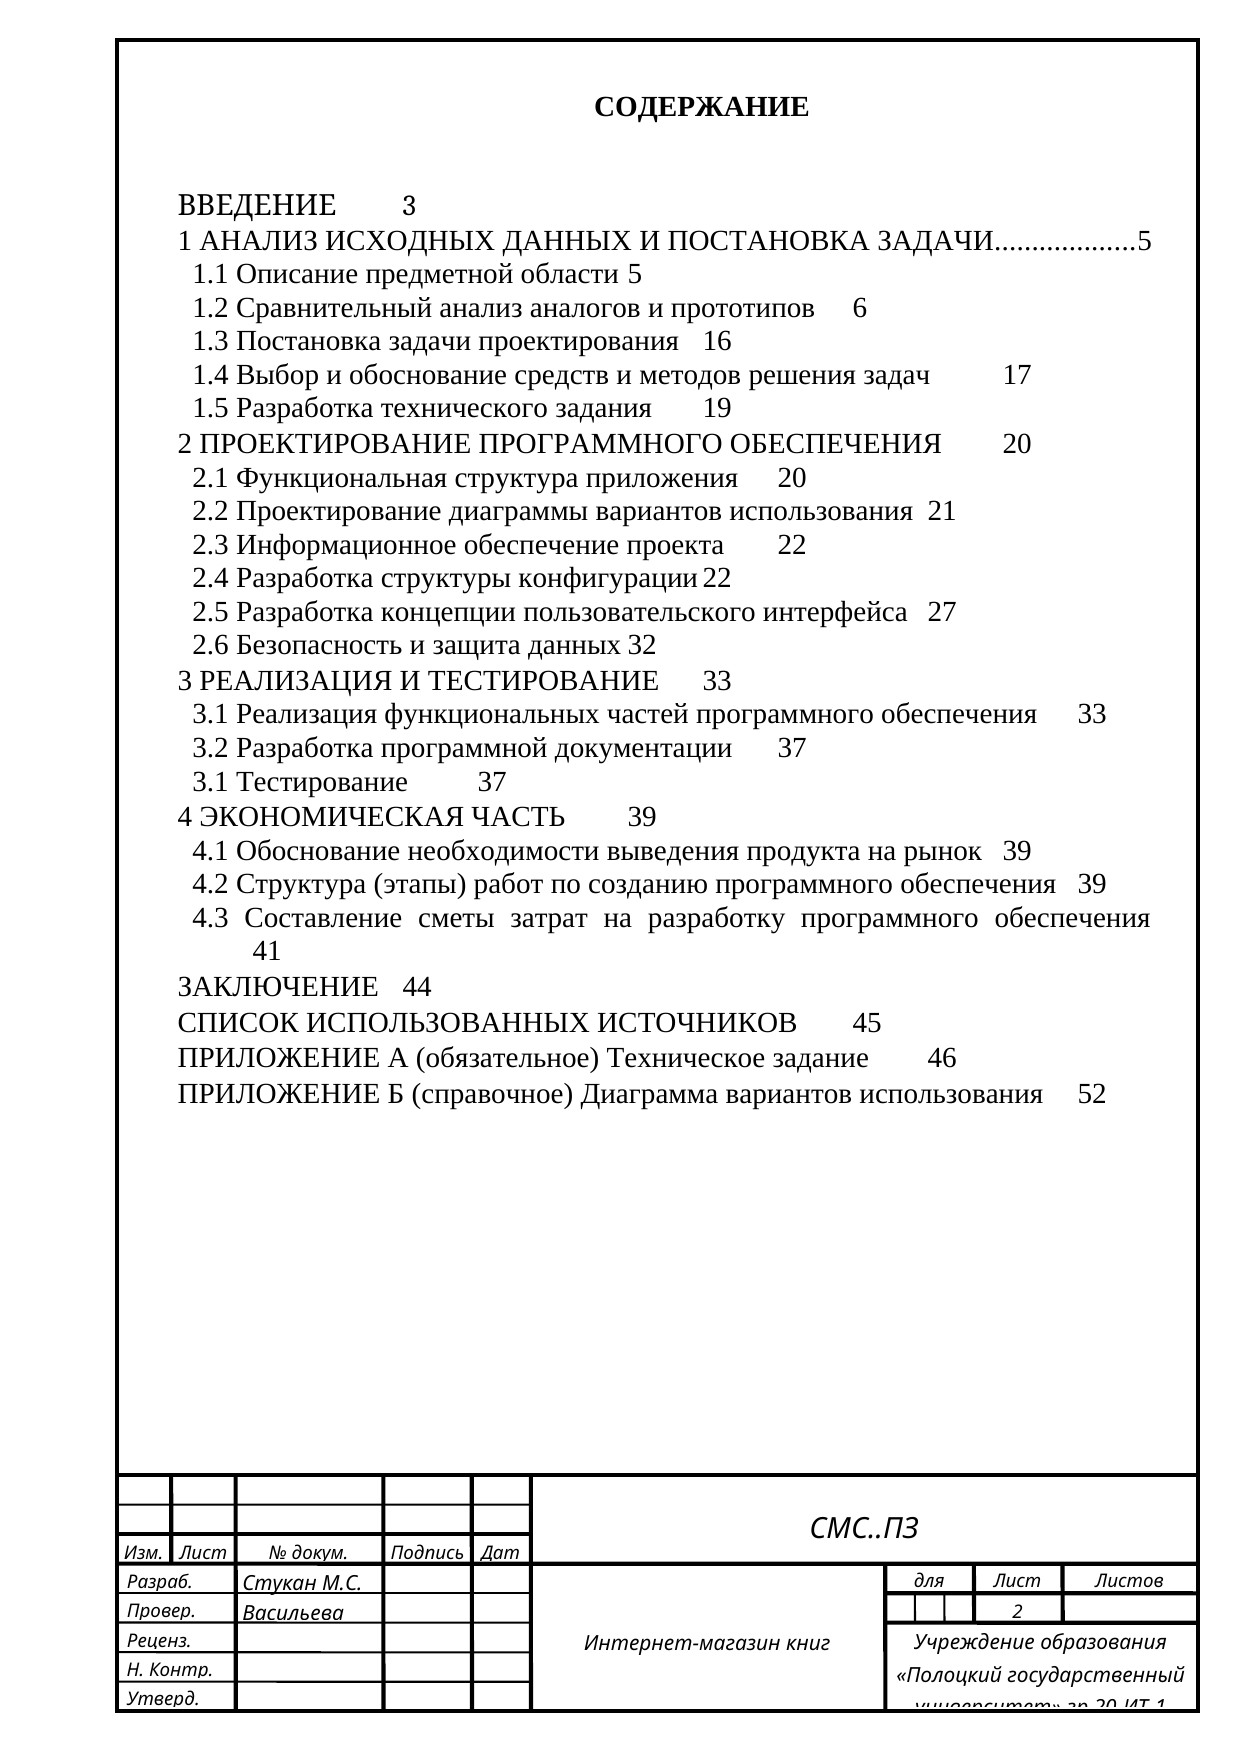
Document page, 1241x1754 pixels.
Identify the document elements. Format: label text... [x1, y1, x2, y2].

text содержание [177, 89, 1152, 122]
